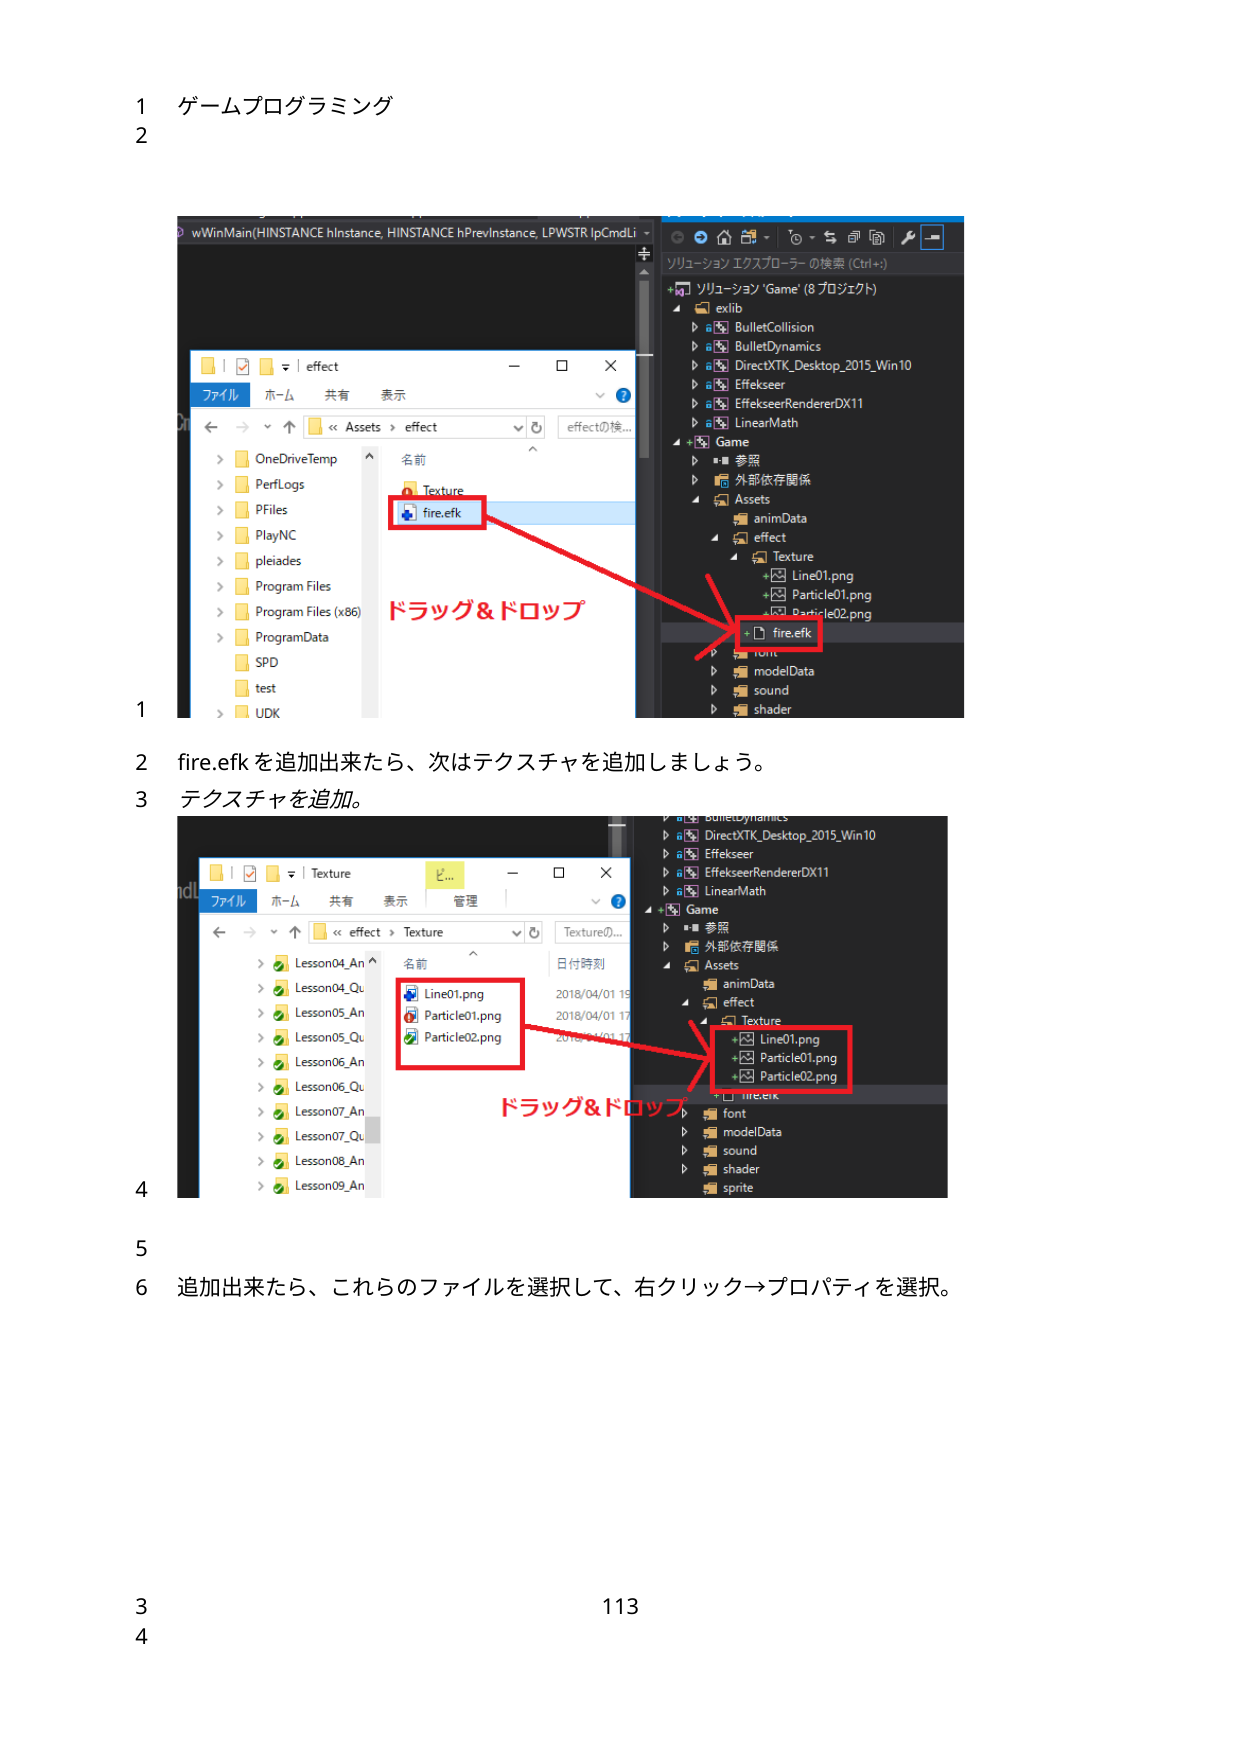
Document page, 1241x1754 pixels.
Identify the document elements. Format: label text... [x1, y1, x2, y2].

text fire.efkを追加出来たら、次はテクスチャを追加しましょう。 [177, 742, 1063, 779]
picture [177, 816, 948, 1198]
text 追加出来たら、これらのファイルを選択して、右クリック→プロパティを選択。 [177, 1267, 1063, 1304]
text テクスチャを追加。 [177, 779, 1063, 817]
picture [177, 216, 965, 718]
